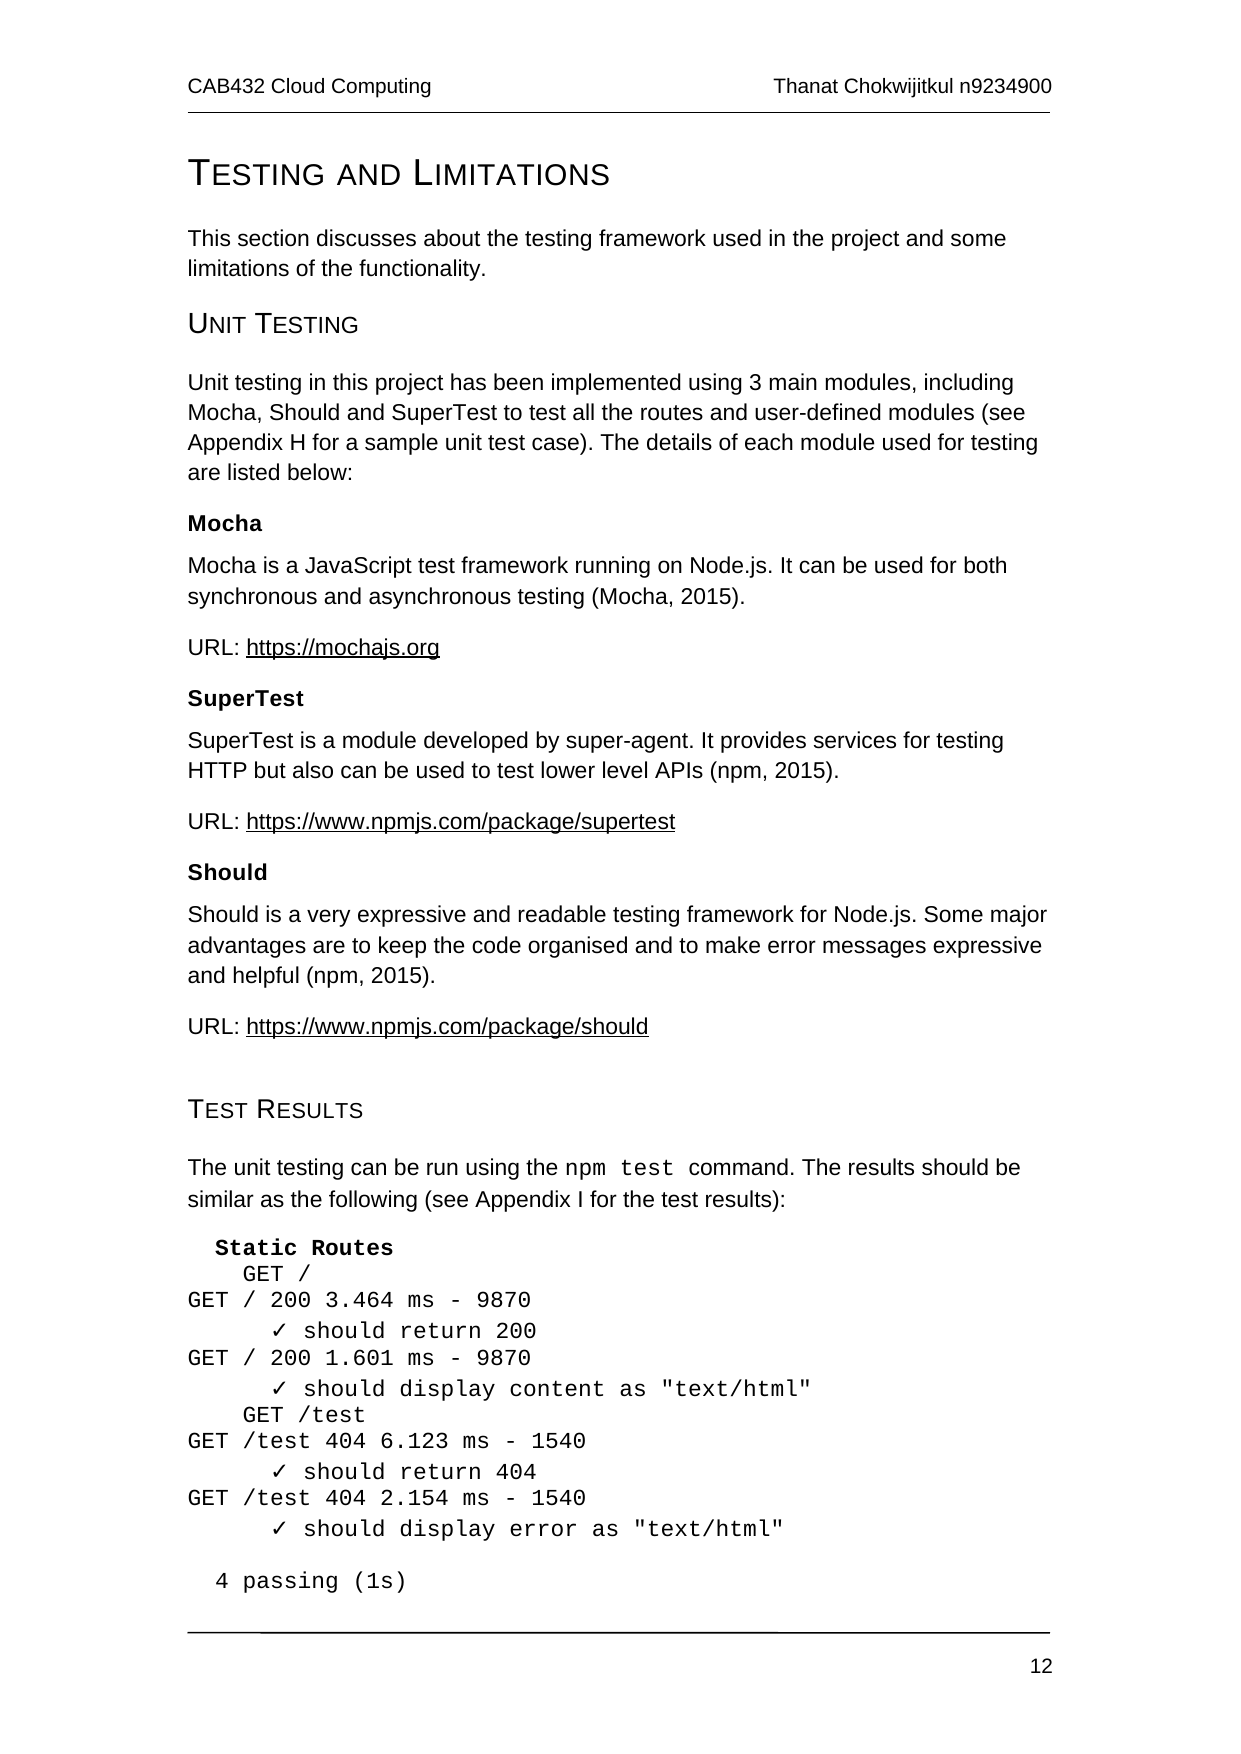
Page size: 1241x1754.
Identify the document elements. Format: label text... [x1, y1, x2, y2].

text GET / 200 3.464 ms - 9870 [187, 1288, 1053, 1314]
text ✓ should display error as "text/html" [187, 1512, 1053, 1544]
text URL: https://www.npmjs.com/package/supertest [187, 808, 1053, 834]
text URL: https://mochajs.org [187, 634, 1053, 660]
text Static Routes [187, 1237, 1053, 1263]
text 4 passing (1s) [187, 1569, 1053, 1596]
text URL: https://www.npmjs.com/package/should [187, 1013, 1053, 1039]
text GET / 200 1.601 ms - 9870 [187, 1346, 1053, 1372]
text ✓ should display content as "text/html" [187, 1372, 1053, 1403]
subtitle Should [187, 859, 1053, 886]
text ✓ should return 404 [187, 1455, 1053, 1486]
subtitle SuperTest [187, 685, 1053, 711]
text GET /test [187, 1403, 1053, 1429]
text This section discusses about the testing framework used in the project and some limitations of the functionality. [187, 224, 1053, 281]
text Mocha is a JavaScript test framework running on Node.js. It can be used for both synchronous and asynchronous testing (Mocha, 2015). [187, 552, 1053, 609]
text GET / [187, 1263, 1053, 1288]
text Unit testing in this project has been implemented using 3 main modules, including Mocha, Should and SuperTest to test all the routes and user-defined modules (see Appendix H for a sample unit test case). The details of each module used for testing are listed below: [187, 369, 1053, 486]
text GET /test 404 6.123 ms - 1540 [187, 1429, 1053, 1455]
text The unit testing can be run using the npm test command. The results should be similar as the following (see Appendix I for the test results): [187, 1153, 1053, 1212]
text GET /test 404 2.154 ms - 1540 [187, 1486, 1053, 1512]
subtitle Test Results [187, 1093, 1053, 1124]
subtitle Unit Testing [187, 306, 1053, 339]
subtitle Mocha [187, 510, 1053, 537]
text SuperTest is a module developed by super-agent. It provides services for testing HTTP but also can be used to test lower level APIs (npm, 2015). [187, 727, 1053, 783]
text ✓ should return 200 [187, 1314, 1053, 1346]
subtitle Testing and Limitations [187, 150, 1053, 193]
text Should is a very expressive and readable testing framework for Node.js. Some major advantages are to keep the code organised and to make error messages expressive and helpful (npm, 2015). [187, 901, 1053, 988]
